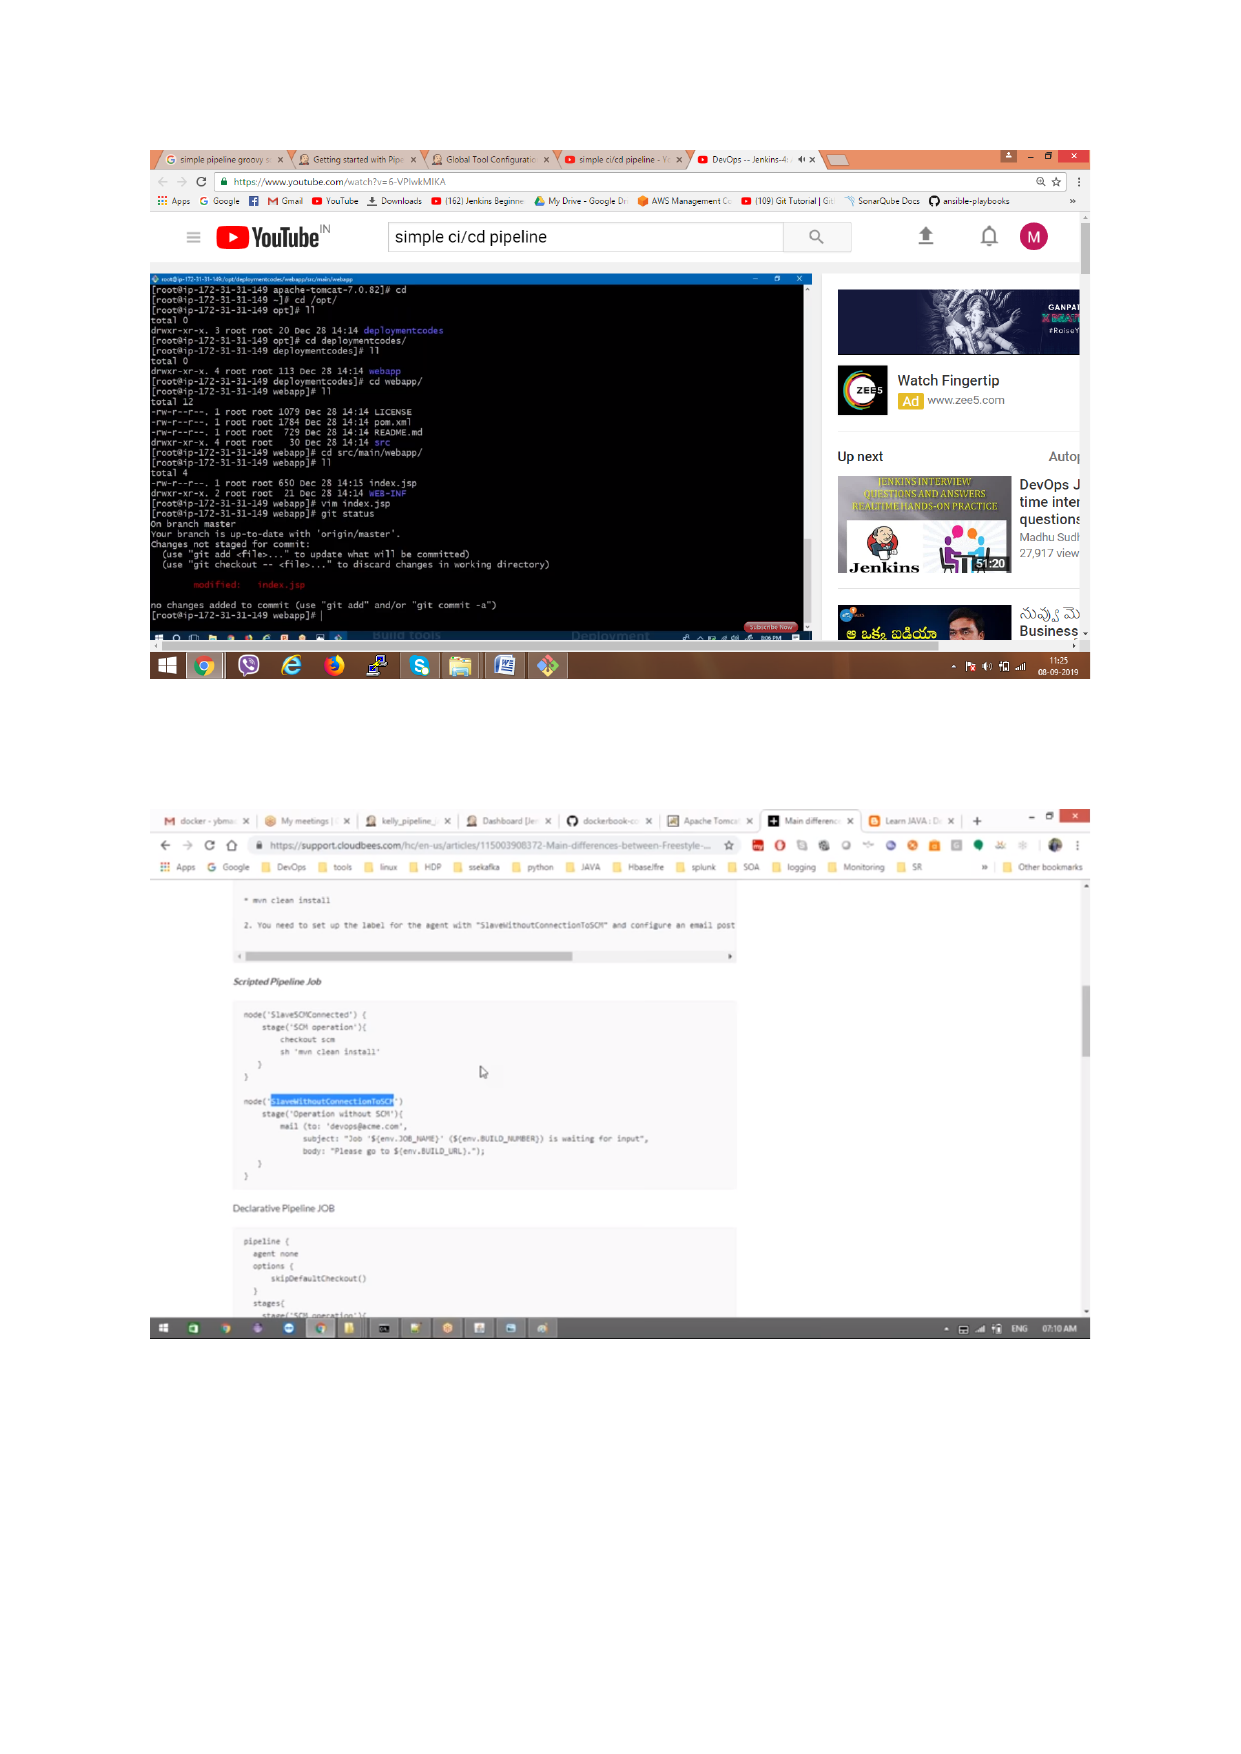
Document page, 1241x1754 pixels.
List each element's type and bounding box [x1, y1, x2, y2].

picture [150, 809, 1091, 1339]
picture [150, 150, 1091, 679]
